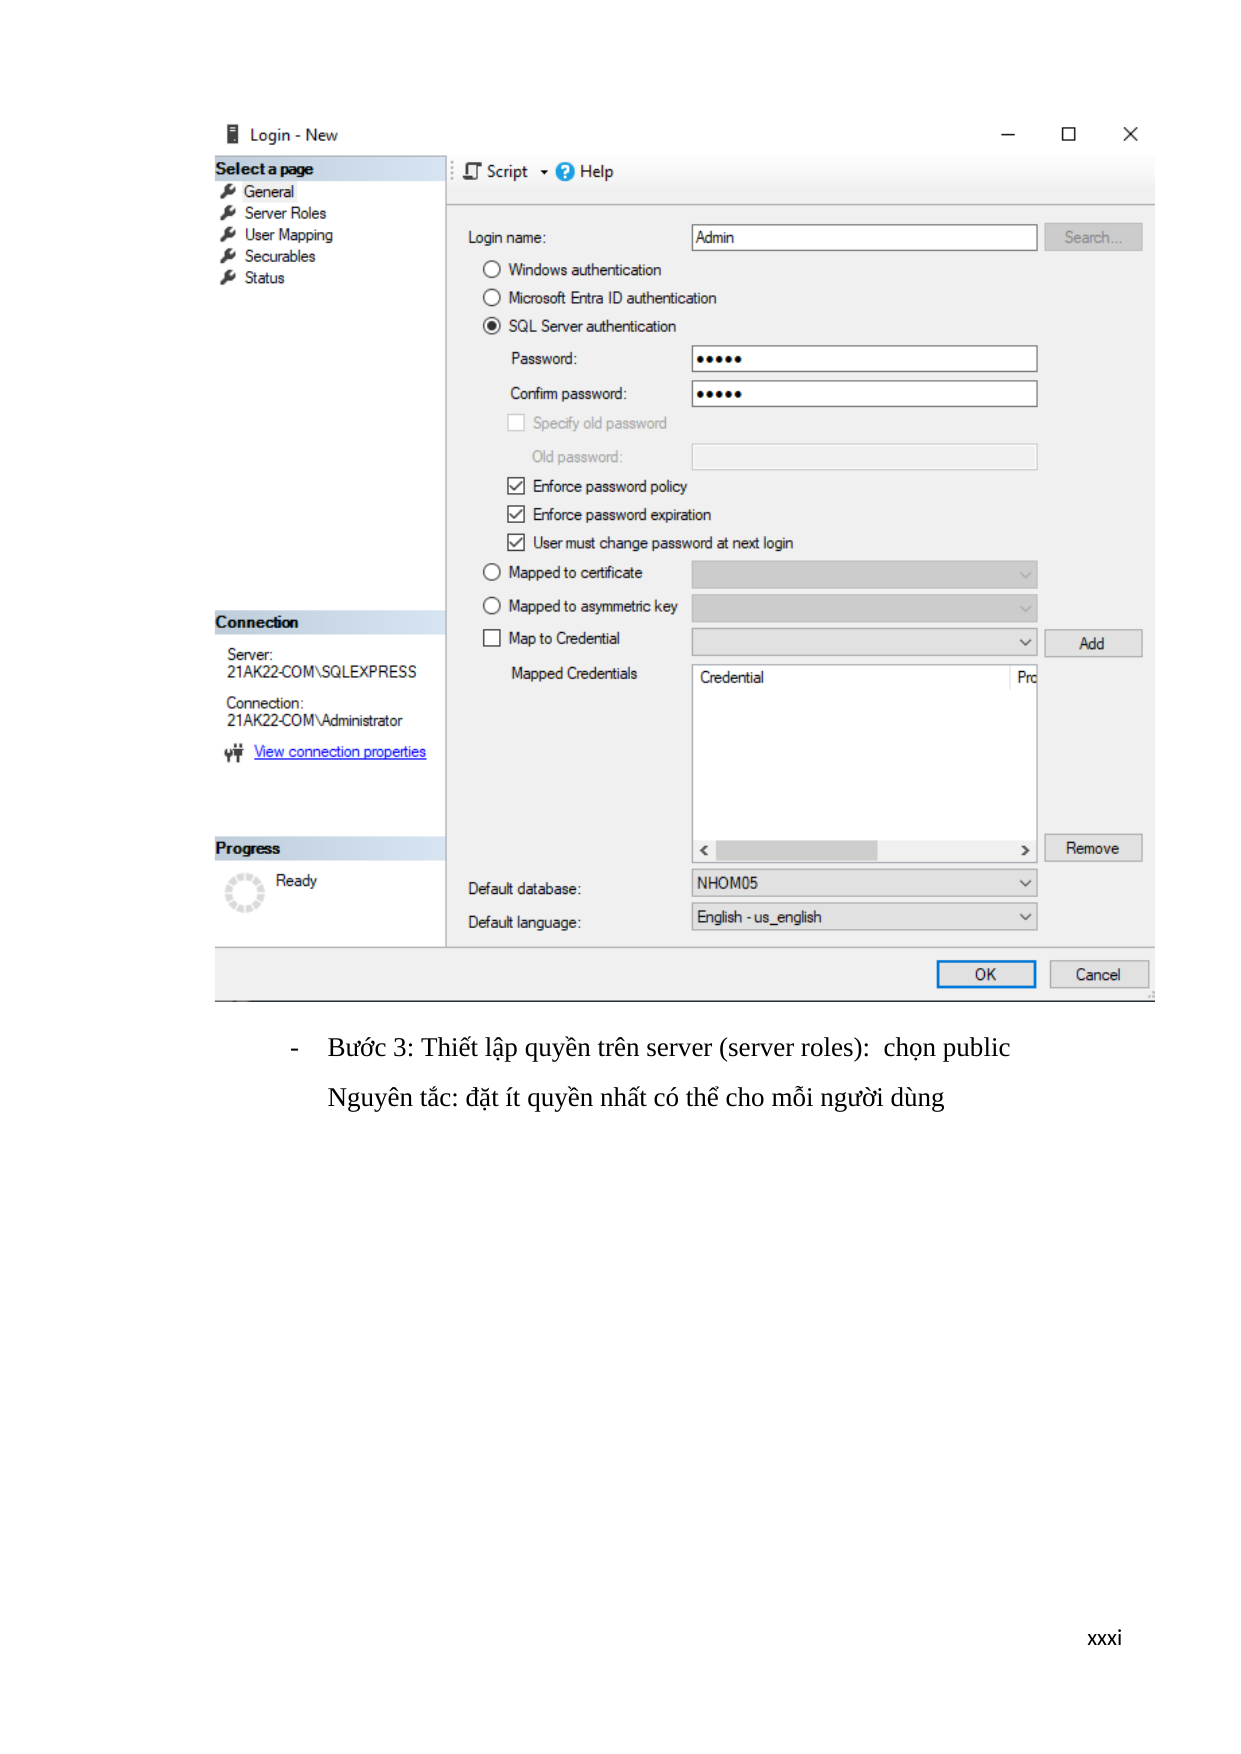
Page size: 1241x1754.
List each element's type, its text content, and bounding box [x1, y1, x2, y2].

list Bước 3: Thiết lập quyền trên server (server roles): chọn public [290, 1031, 1122, 1062]
picture [214, 118, 1155, 1002]
text Nguyên tắc: đặt ít quyền nhất có thể cho mỗi người dùng [327, 1081, 1122, 1112]
